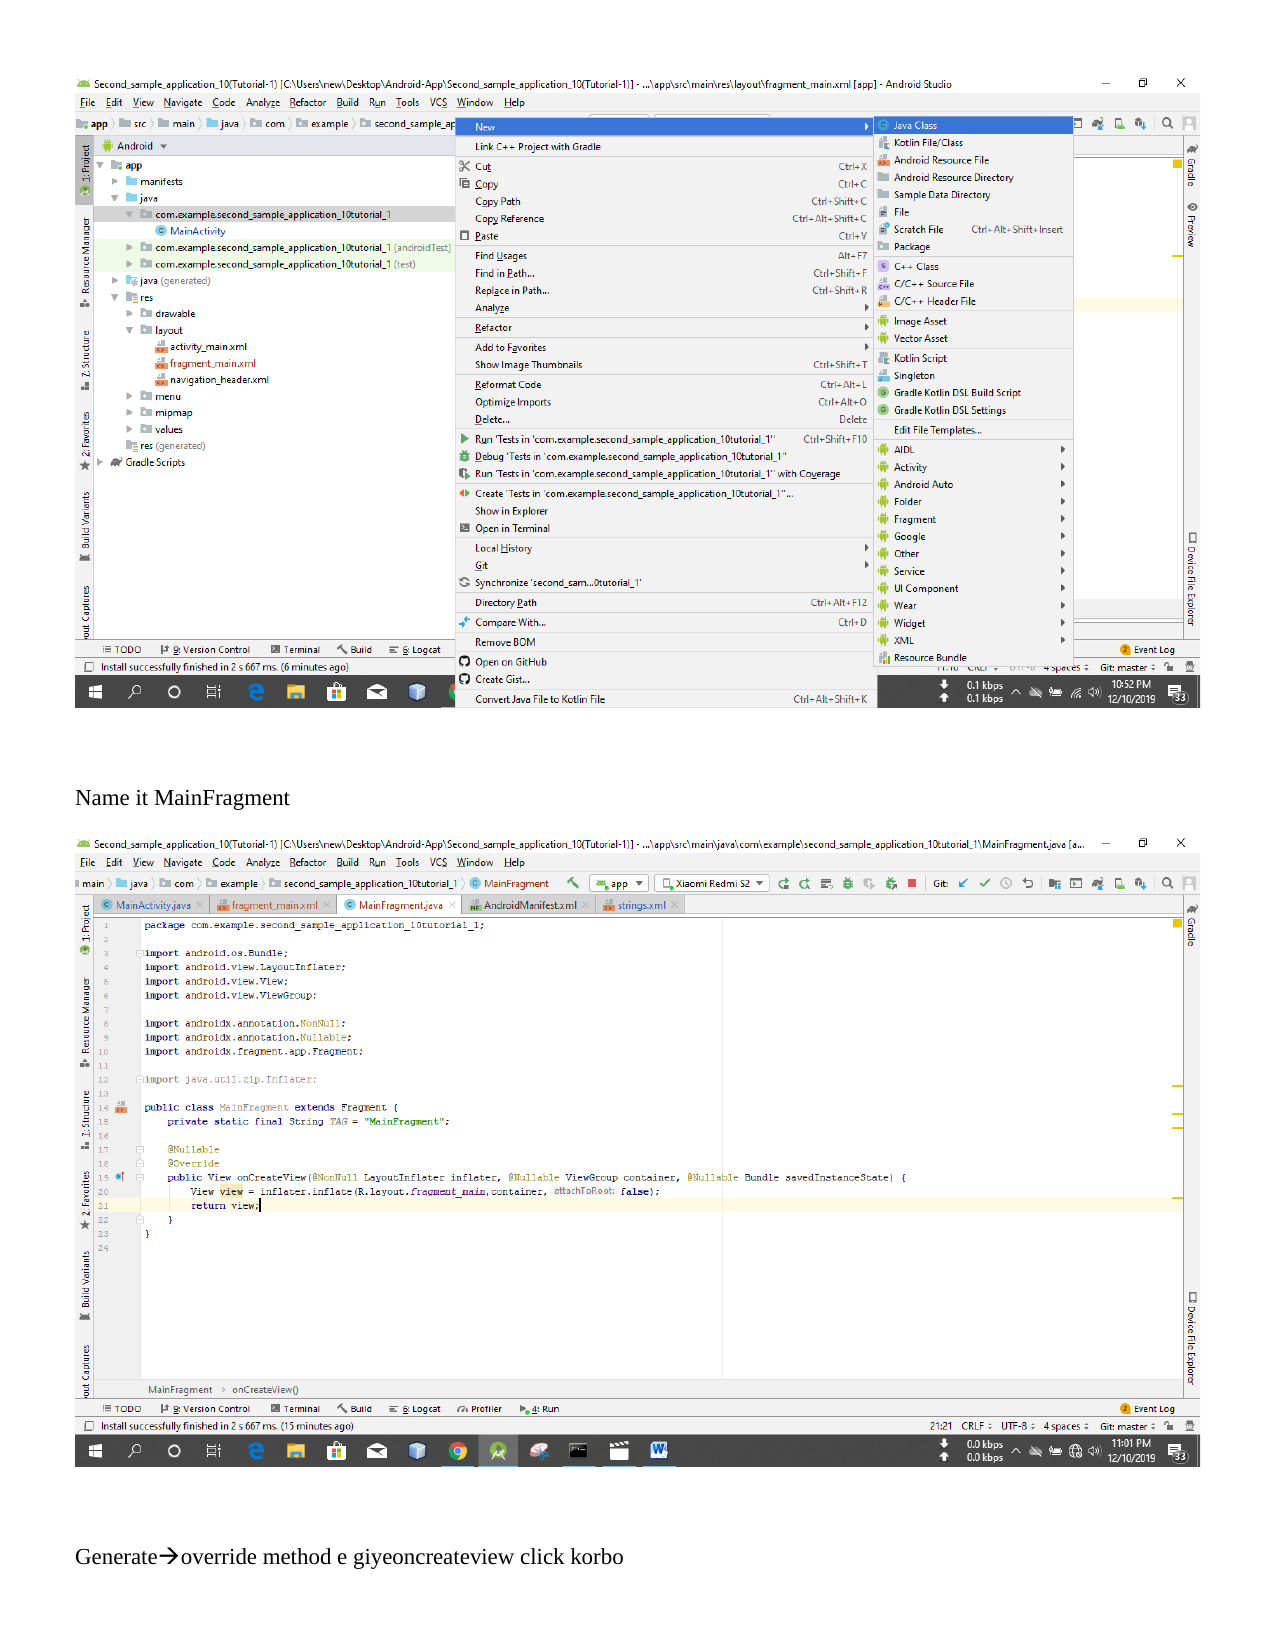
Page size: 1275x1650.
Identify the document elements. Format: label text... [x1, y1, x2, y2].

picture [75, 75, 1200, 708]
picture [75, 834, 1200, 1467]
text Name it MainFragment [75, 783, 1200, 810]
text Generateoverride method e giyeoncreateview click korbo [75, 1543, 1200, 1569]
